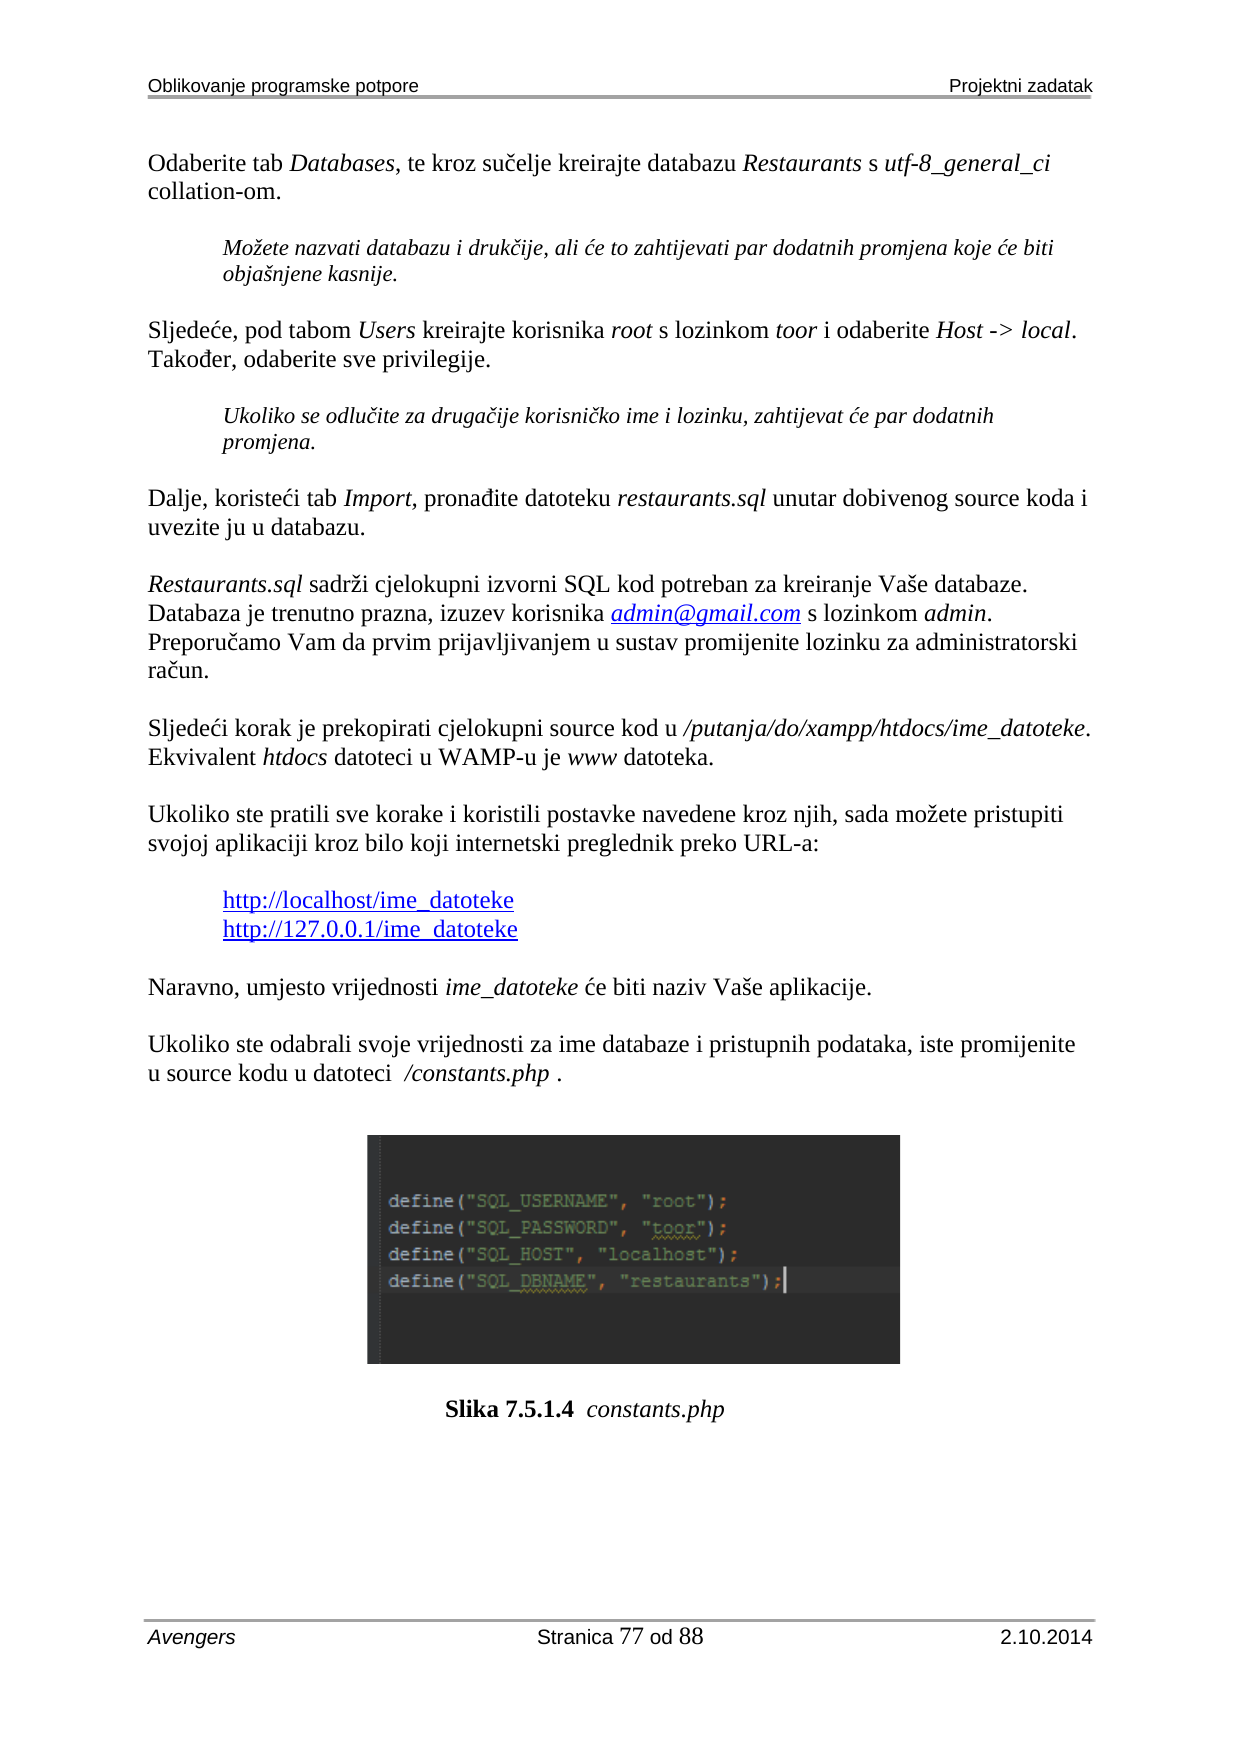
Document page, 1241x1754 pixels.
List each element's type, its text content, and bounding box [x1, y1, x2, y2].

text Ukoliko ste odabrali svoje vrijednosti za ime databaze i pristupnih podataka, iste promijenite u source kodu u datoteci /constants.php . [148, 1029, 1092, 1087]
text Odaberite tab Databases, te kroz sučelje kreirajte databazu Restaurants s utf-8_general_ci collation-om. [148, 148, 1092, 205]
picture [367, 1135, 901, 1364]
text Možete nazvati databazu i drukčije, ali će to zahtijevati par dodatnih promjena koje će biti objašnjene kasnije. [223, 234, 1092, 287]
text http://127.0.0.1/ime_datoteke [148, 914, 1092, 943]
text Naravno, umjesto vrijednosti ime_datoteke će biti naziv Vaše aplikacije. [148, 972, 1092, 1001]
text Ukoliko se odlučite za drugačije korisničko ime i lozinku, zahtijevat će par dodatnih promjena. [223, 402, 1092, 454]
text Sljedeće, pod tabom Users kreirajte korisnika root s lozinkom toor i odaberite Host -> local. Također, odaberite sve privilegije. [148, 315, 1092, 373]
text Ekvivalent htdocs datoteci u WAMP-u je www datoteka. [148, 742, 1092, 771]
text Sljedeći korak je prekopirati cjelokupni source kod u /putanja/do/xampp/htdocs/ime_datoteke. [148, 713, 1092, 742]
text http://localhost/ime_datoteke [148, 886, 1092, 914]
text Dalje, koristeći tab Import, pronađite datoteku restaurants.sql unutar dobivenog source koda i uvezite ju u databazu. [148, 483, 1092, 541]
text Ukoliko ste pratili sve korake i koristili postavke navedene kroz njih, sada možete pristupiti svojoj aplikaciji kroz bilo koji internetski preglednik preko URL-a: [148, 799, 1092, 857]
picture [147, 95, 1092, 99]
text Restaurants.sql sadrži cjelokupni izvorni SQL kod potreban za kreiranje Vaše databaze. Databaza je trenutno prazna, izuzev korisnika admin@gmail.com s lozinkom admin. Preporučamo Vam da prvim prijavljivanjem u sustav promijenite lozinku za administratorski račun. [148, 569, 1092, 684]
